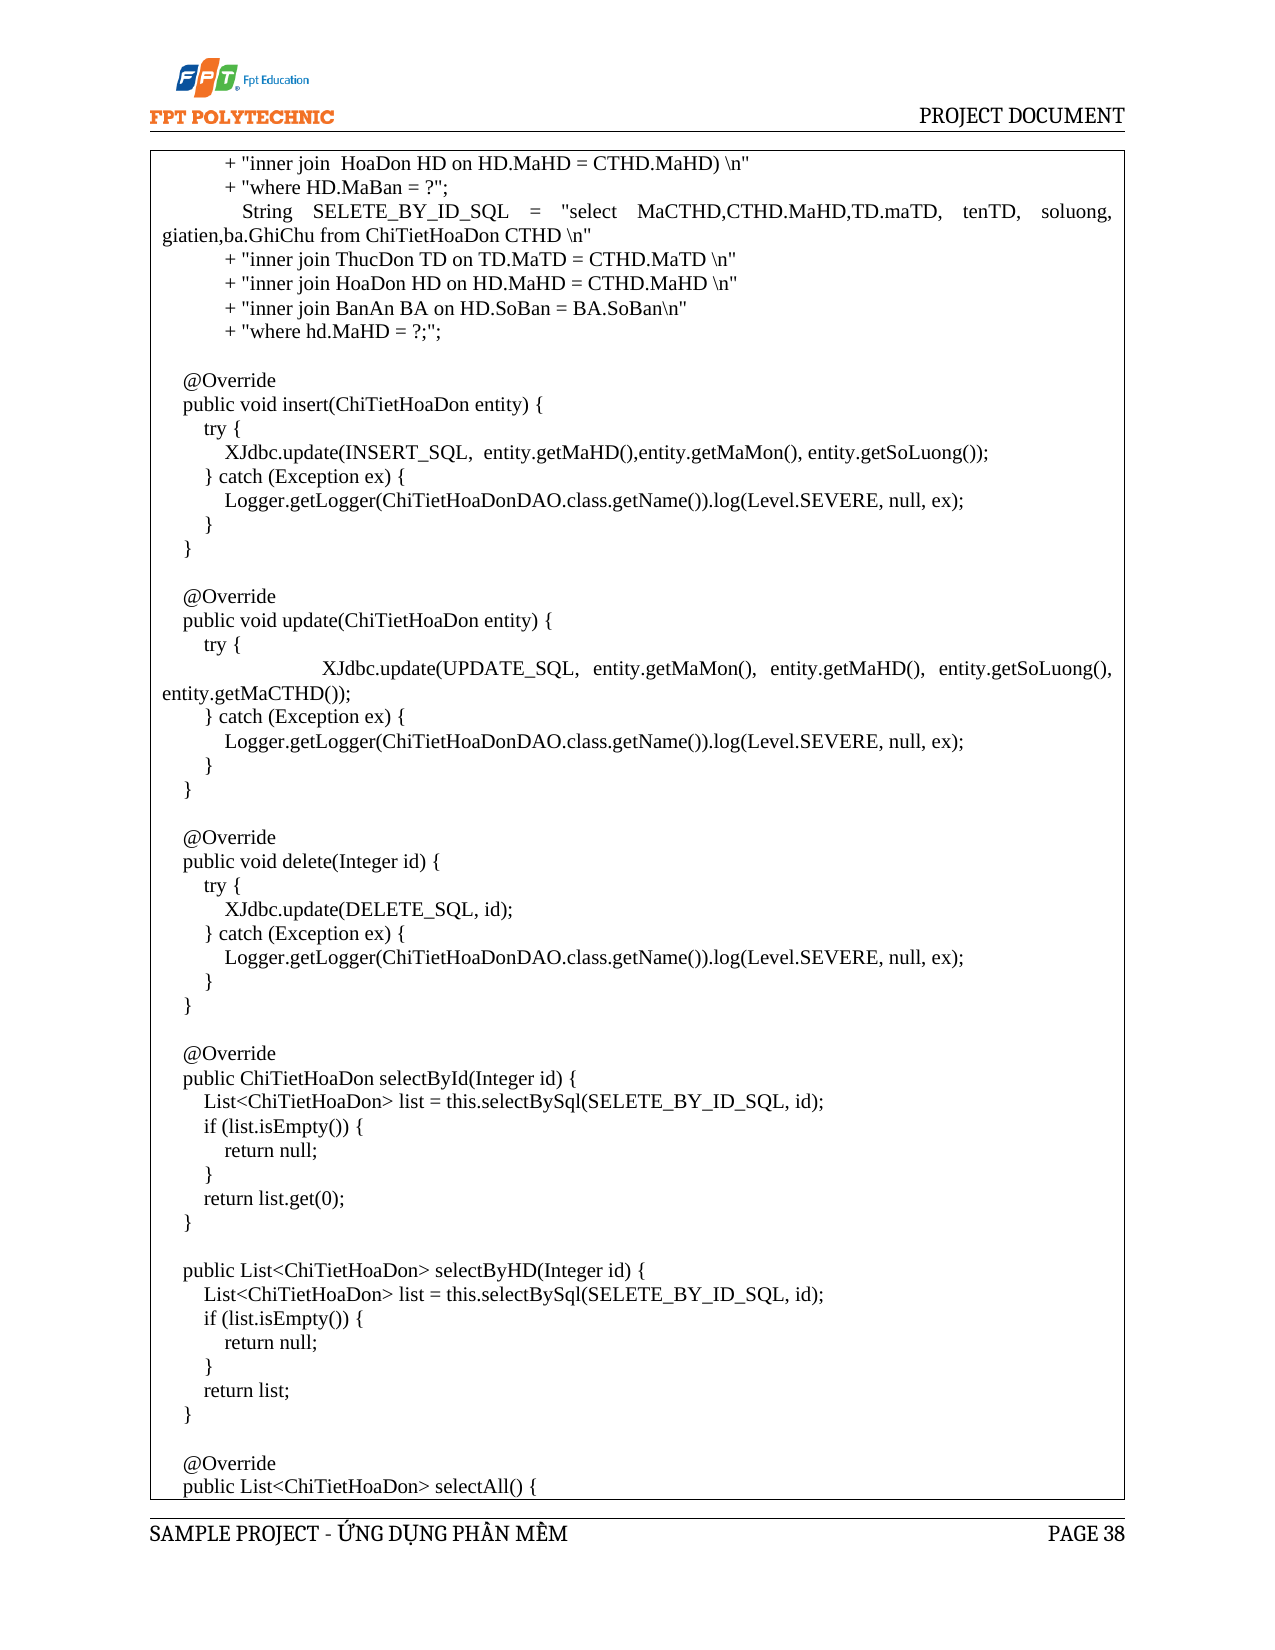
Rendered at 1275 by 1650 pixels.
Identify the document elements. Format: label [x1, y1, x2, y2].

table_header [151, 151, 1124, 1498]
picture [150, 58, 336, 124]
